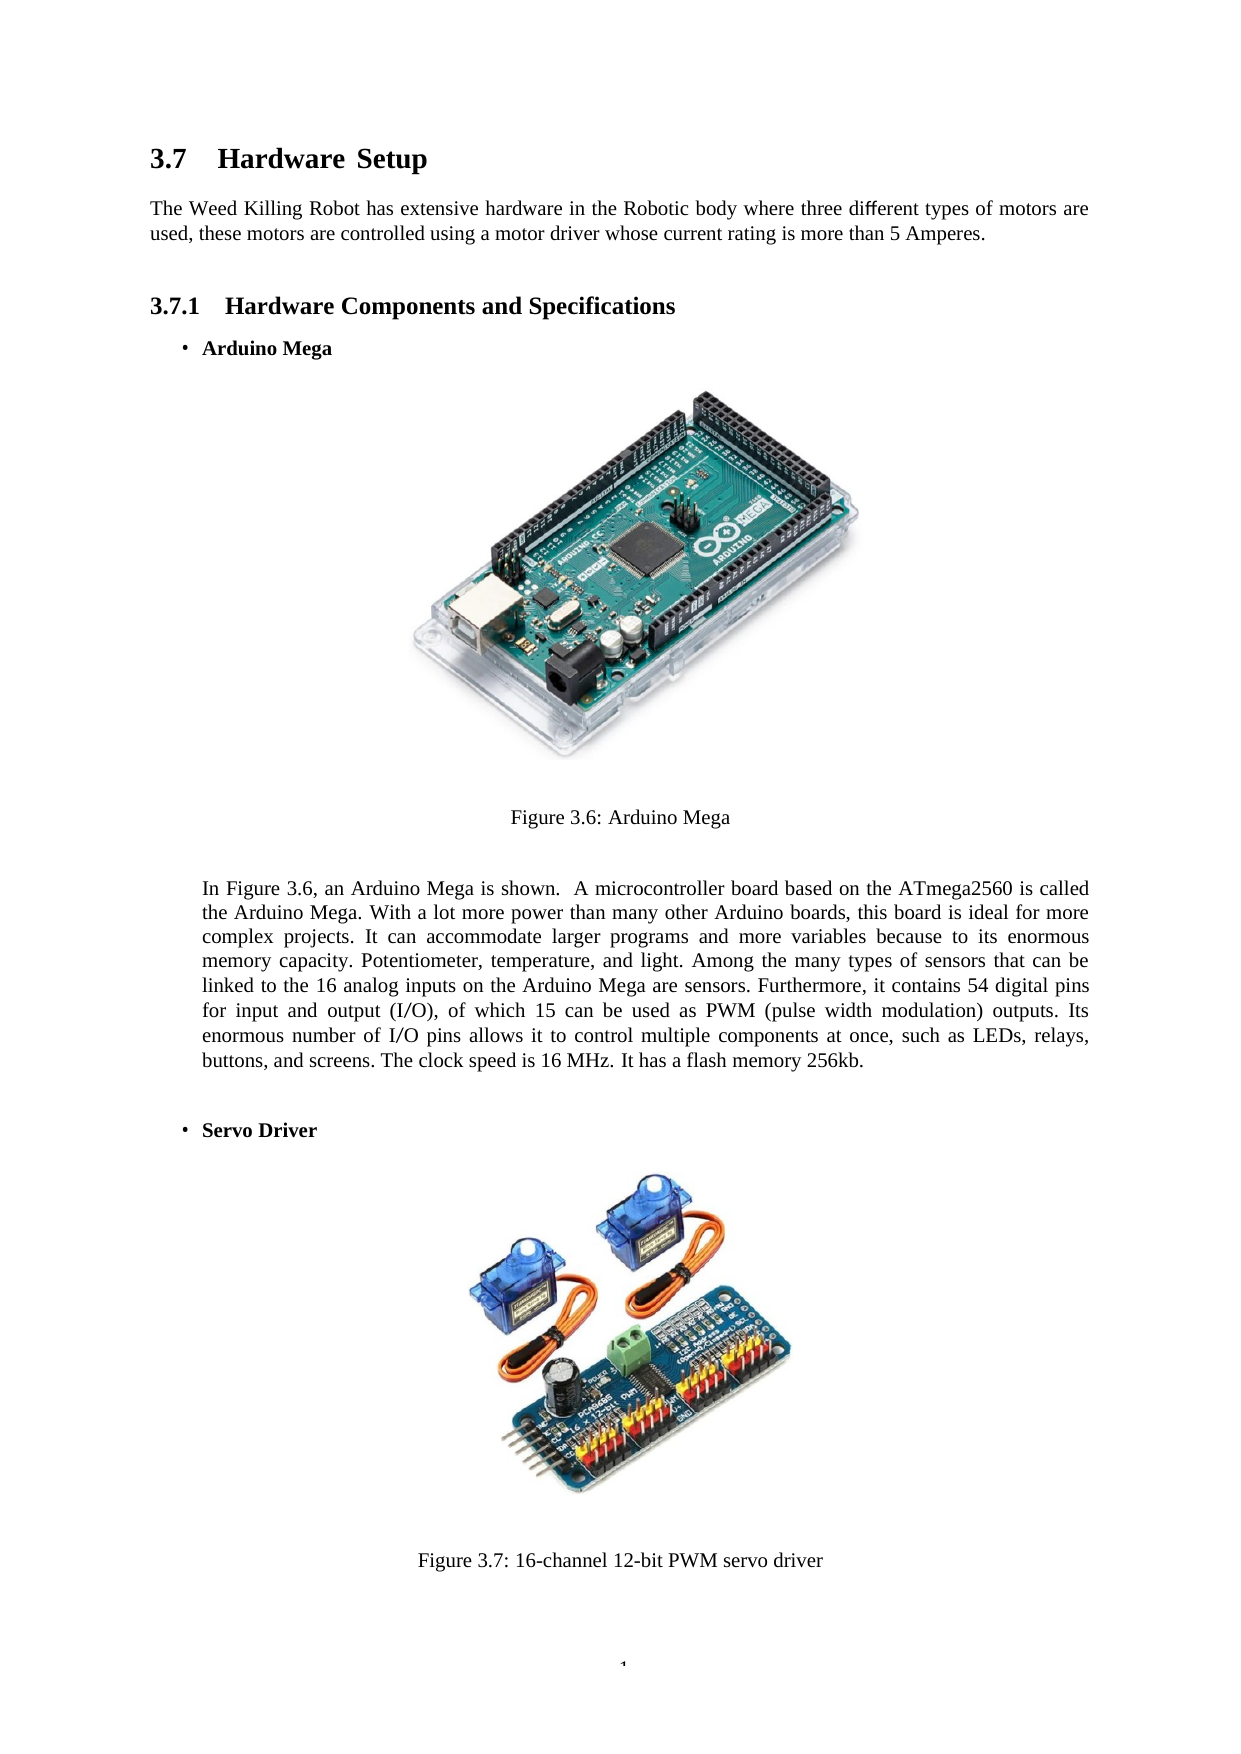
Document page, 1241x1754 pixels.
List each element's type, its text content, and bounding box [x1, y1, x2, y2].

subtitle Arduino Mega [181, 333, 1188, 362]
picture [467, 1171, 793, 1495]
text Figure 3.7: 16-channel 12-bit PWM servo driver [161, 1548, 1080, 1572]
text The Weed Killing Robot has extensive hardware in the Robotic body where three different types of motors are used, these motors are controlled using a motor driver whose current rating is more than 5 Amperes. [150, 195, 1091, 245]
text Figure 3.6: Arduino Mega [492, 805, 749, 829]
text In Figure 3.6, an Arduino Mega is shown. A microcontroller board based on the ATmega2560 is called the Arduino Mega. With a lot more power than many other Arduino boards, this board is ideal for more complex projects. It can accommodate larger programs and more variables because to its enormous memory capacity. Potentiometer, temperature, and light. Among the many types of sensors that can be linked to the 16 analog inputs on the Arduino Mega are sensors. Furthermore, it contains 54 digital pins for input and output (I/O), of which 15 can be used as PWM (pulse width modulation) outputs. Its enormous number of I/O pins allows it to control multiple components at once, such as LEDs, relays, buttons, and screens. The clock speed is 16 MHz. It has a flash memory 256kb. [202, 876, 1091, 1072]
picture [407, 388, 864, 760]
subtitle Servo Driver [181, 1115, 1188, 1143]
subtitle Hardware Setup [150, 142, 1188, 175]
subtitle Hardware Components and Specifications [150, 291, 1188, 319]
